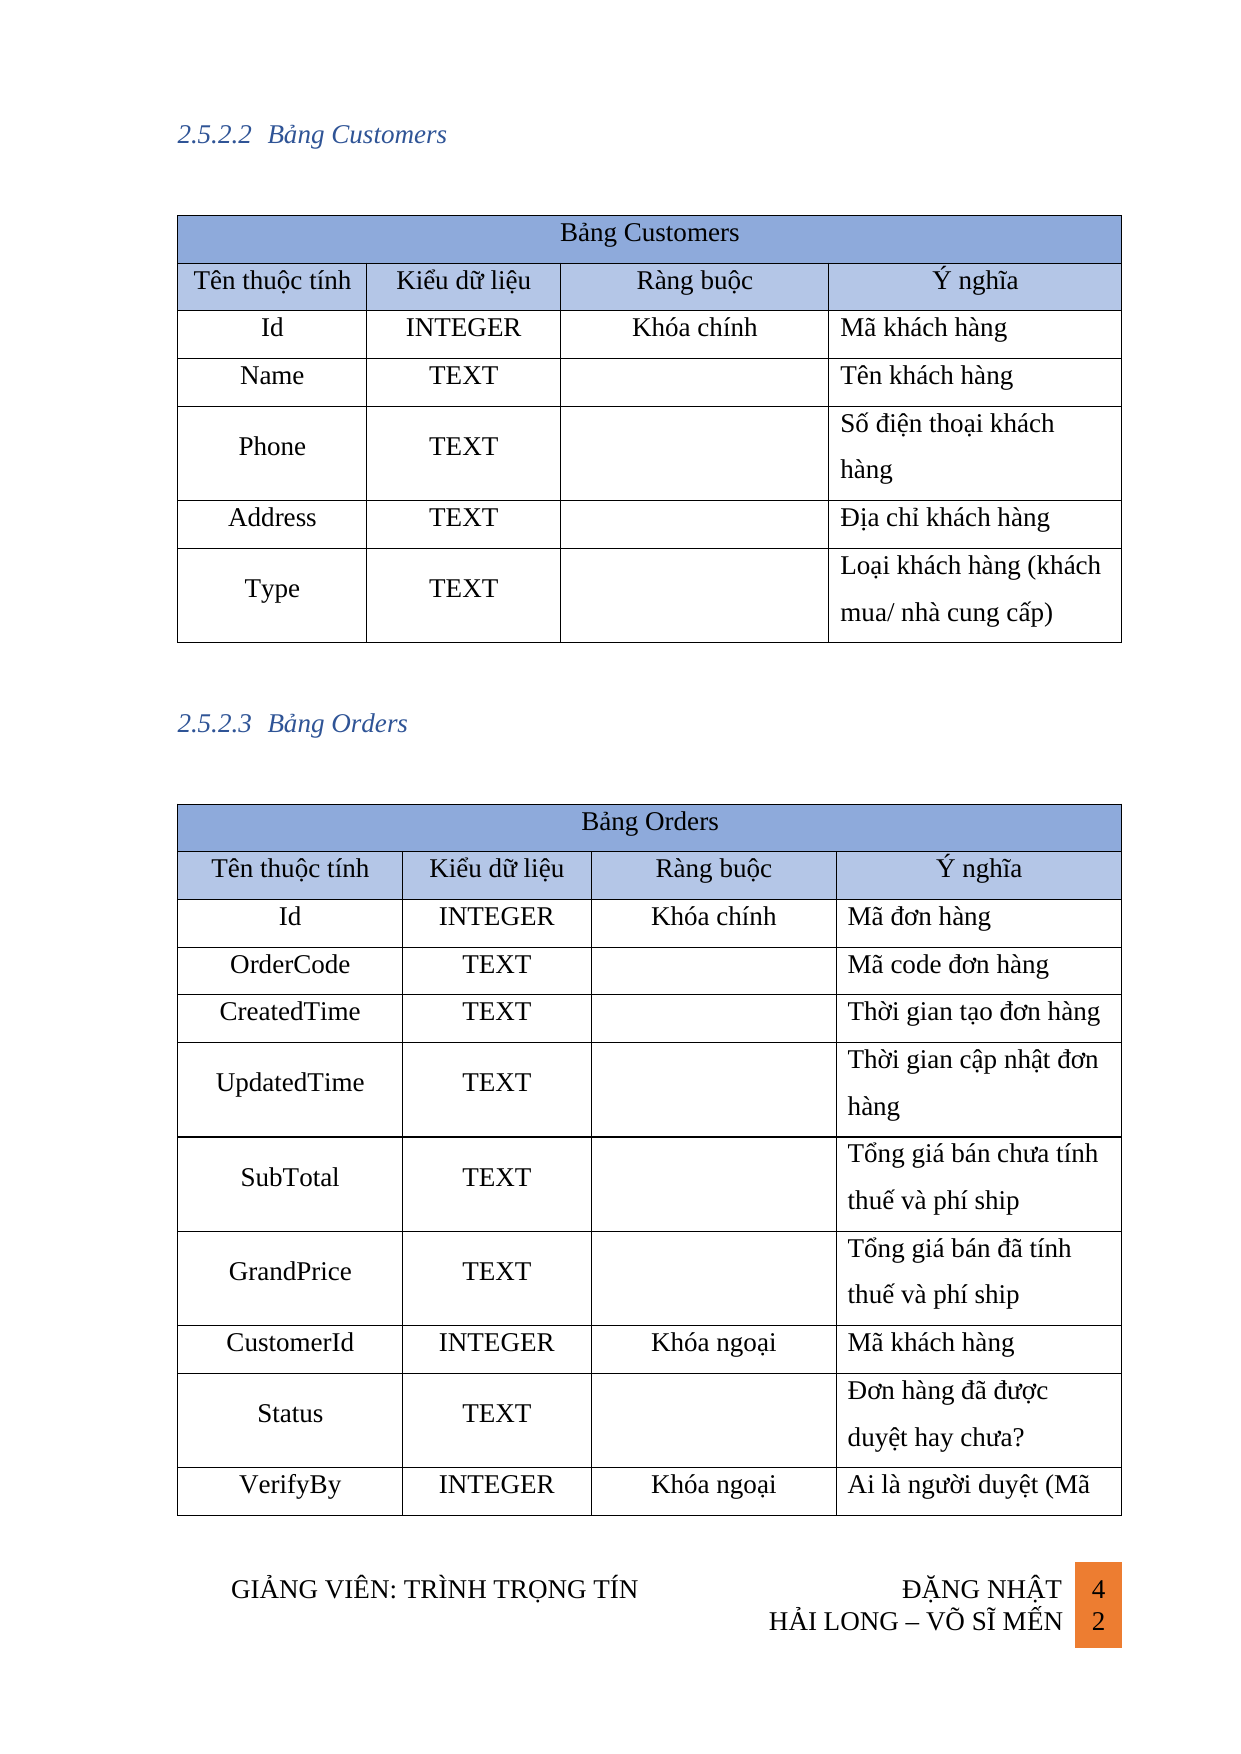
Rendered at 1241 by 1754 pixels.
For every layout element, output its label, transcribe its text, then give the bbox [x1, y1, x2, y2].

table_cell Ý nghĩa [829, 264, 1121, 310]
table_cell Số điện thoại khách hàng [829, 407, 1121, 500]
table_cell Địa chỉ khách hàng [829, 501, 1121, 548]
table_cell INTEGER [403, 1468, 591, 1515]
table_cell [592, 1374, 836, 1467]
table_cell Mã đơn hàng [837, 900, 1121, 947]
table_cell CustomerId [178, 1326, 402, 1373]
table_cell Name [178, 359, 366, 406]
table_cell Khóa ngoại [592, 1326, 836, 1373]
table_cell Status [178, 1374, 402, 1467]
table_cell TEXT [367, 549, 560, 642]
table_cell Ý nghĩa [837, 852, 1121, 899]
table_cell Khóa chính [592, 900, 836, 947]
subtitle Bảng Customers [177, 118, 1122, 149]
table_cell Id [178, 311, 366, 358]
table_cell Mã khách hàng [837, 1326, 1121, 1373]
table_cell [561, 501, 828, 548]
table_cell Tên thuộc tính [178, 264, 366, 310]
table_cell TEXT [403, 948, 591, 994]
table_cell [592, 1138, 836, 1231]
table_header Bảng Customers [178, 216, 1121, 263]
table_cell Tổng giá bán đã tính thuế và phí ship [837, 1232, 1121, 1325]
table_cell TEXT [403, 1232, 591, 1325]
table_cell Khóa ngoại [592, 1468, 836, 1515]
table_cell UpdatedTime [178, 1043, 402, 1136]
table_cell Thời gian tạo đơn hàng [837, 995, 1121, 1042]
table_cell TEXT [403, 1374, 591, 1467]
table_header Bảng Orders [178, 805, 1121, 851]
table_cell [592, 995, 836, 1042]
table_cell INTEGER [367, 311, 560, 358]
table_cell Khóa chính [561, 311, 828, 358]
table_cell Phone [178, 407, 366, 500]
table_cell VerifyBy [178, 1468, 402, 1515]
table_cell INTEGER [403, 1326, 591, 1373]
table_cell TEXT [367, 359, 560, 406]
table_cell CreatedTime [178, 995, 402, 1042]
table_cell Ràng buộc [561, 264, 828, 310]
table_cell Tên khách hàng [829, 359, 1121, 406]
subtitle Bảng Orders [177, 707, 1122, 738]
table_cell TEXT [403, 995, 591, 1042]
table_cell [561, 549, 828, 642]
table_cell TEXT [367, 407, 560, 500]
table_cell TEXT [367, 501, 560, 548]
table_cell Thời gian cập nhật đơn hàng [837, 1043, 1121, 1136]
table_cell Type [178, 549, 366, 642]
table_cell Tên thuộc tính [178, 852, 402, 899]
table_cell Tổng giá bán chưa tính thuế và phí ship [837, 1138, 1121, 1231]
table_cell GrandPrice [178, 1232, 402, 1325]
table_cell Id [178, 900, 402, 947]
table_cell Loại khách hàng (khách mua/ nhà cung cấp) [829, 549, 1121, 642]
table_cell Ràng buộc [592, 852, 836, 899]
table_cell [837, 1468, 1121, 1515]
table_cell [592, 1043, 836, 1136]
table_cell TEXT [403, 1043, 591, 1136]
table_cell Mã khách hàng [829, 311, 1121, 358]
table_cell SubTotal [178, 1138, 402, 1231]
table_cell Address [178, 501, 366, 548]
table_cell Đơn hàng đã được duyệt hay chưa? [837, 1374, 1121, 1467]
table_cell [561, 359, 828, 406]
table_cell Kiểu dữ liệu [367, 264, 560, 310]
table_cell Kiểu dữ liệu [403, 852, 591, 899]
table_cell [592, 948, 836, 994]
table_cell Mã code đơn hàng [837, 948, 1121, 994]
table_cell TEXT [403, 1138, 591, 1231]
table_cell OrderCode [178, 948, 402, 994]
table_cell [561, 407, 828, 500]
table_cell INTEGER [403, 900, 591, 947]
table_cell [592, 1232, 836, 1325]
